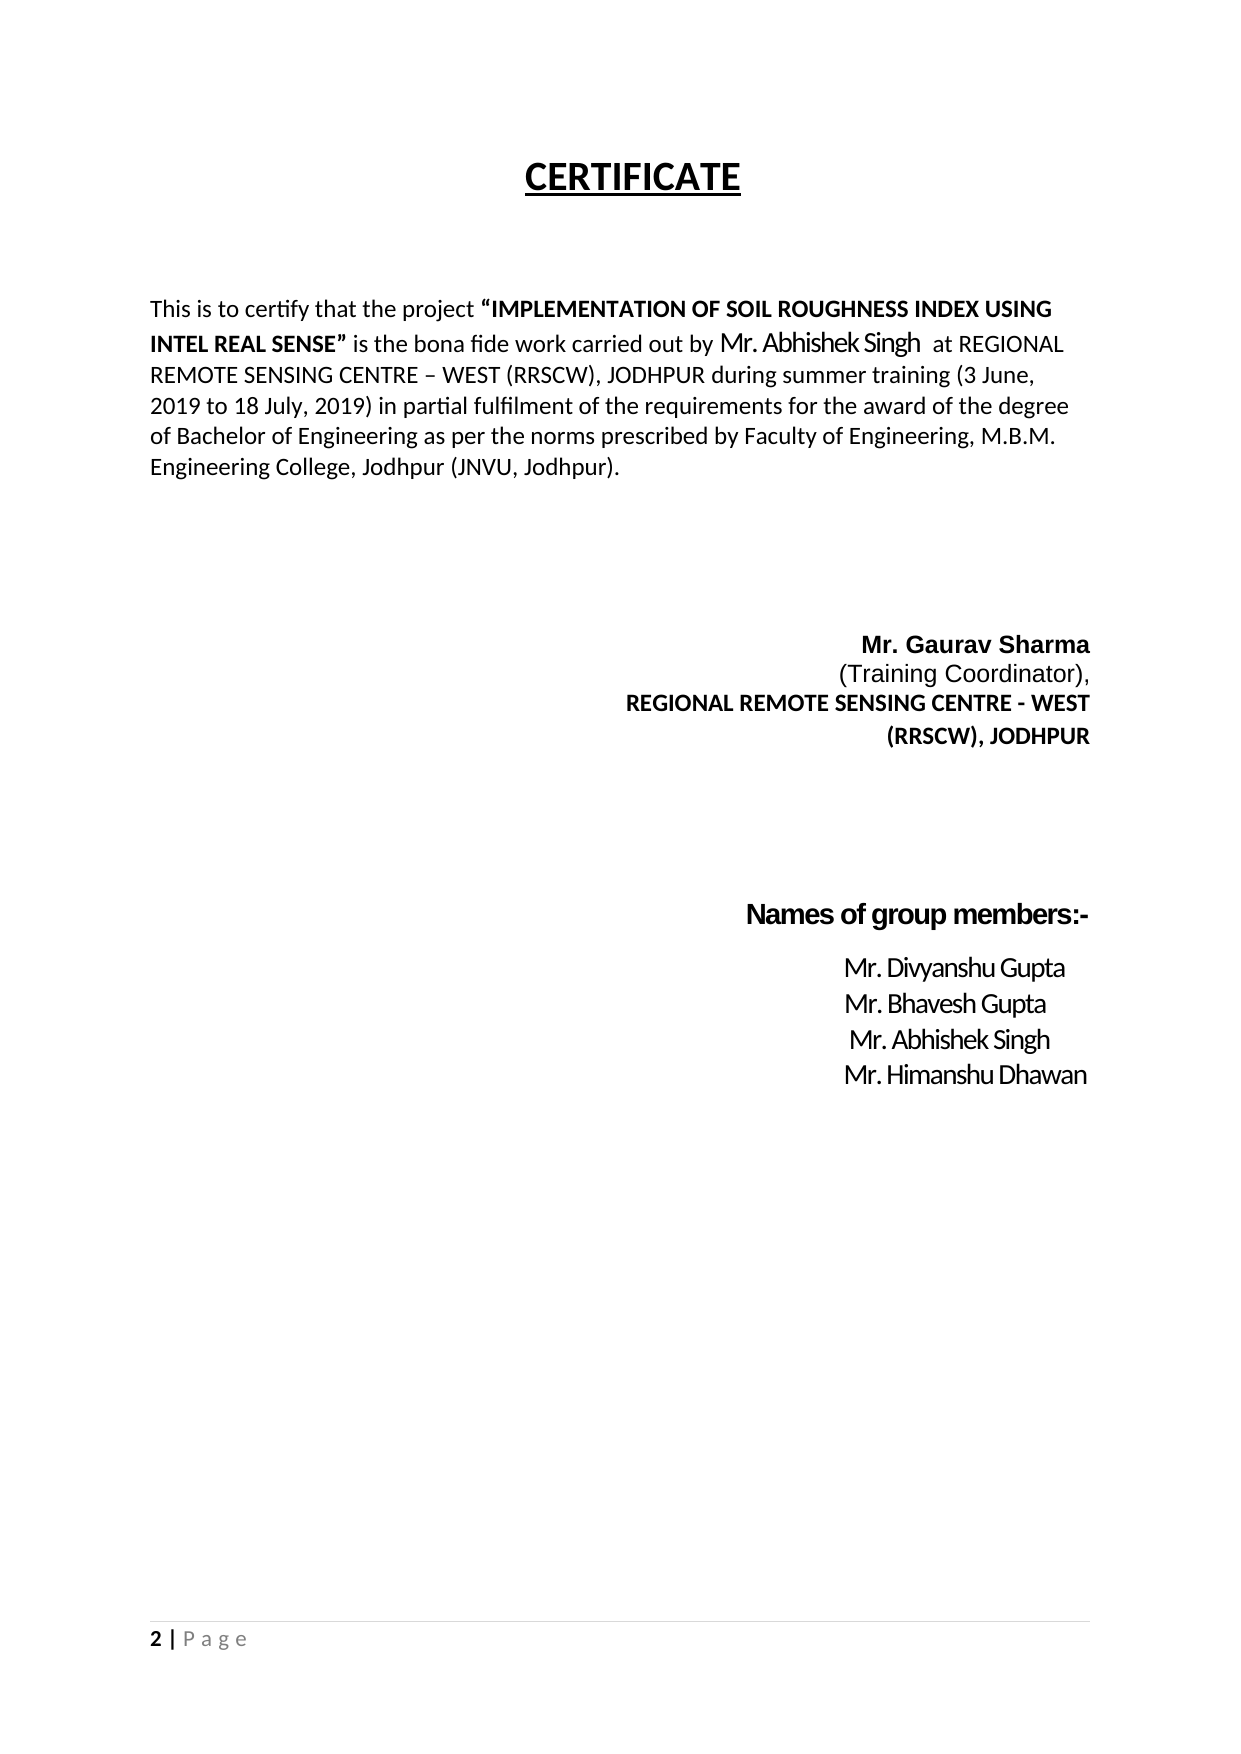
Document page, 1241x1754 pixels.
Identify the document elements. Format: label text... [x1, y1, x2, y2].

text Names of group members:- [150, 897, 1090, 930]
text CERTIFICATE [450, 150, 1090, 201]
text Mr. Himanshu Dhawan [150, 1056, 1090, 1092]
text Mr. Bhavesh Gupta [150, 985, 1090, 1021]
text Mr. Abhishek Singh [150, 1021, 1090, 1056]
text Mr. Gaurav Sharma [150, 630, 1090, 659]
text (Training Coordinator), [150, 659, 1090, 688]
text REGIONAL REMOTE SENSING CENTRE - WEST (RRSCW), JODHPUR [150, 688, 1090, 781]
text Mr. Divyanshu Gupta [150, 949, 1090, 985]
text This is to certify that the project “IMPLEMENTATION OF SOIL ROUGHNESS INDEX USING INTEL REAL SENSE” is the bona fide work carried out by Mr. Abhishek Singh at REGIONAL REMOTE SENSING CENTRE – WEST (RRSCW), JODHPUR during summer training (3 June, 2019 to 18 July, 2019) in partial fulfilment of the requirements for the award of the degree of Bachelor of Engineering as per the norms prescribed by Faculty of Engineering, M.B.M. Engineering College, Jodhpur (JNVU, Jodhpur). [150, 293, 1090, 481]
